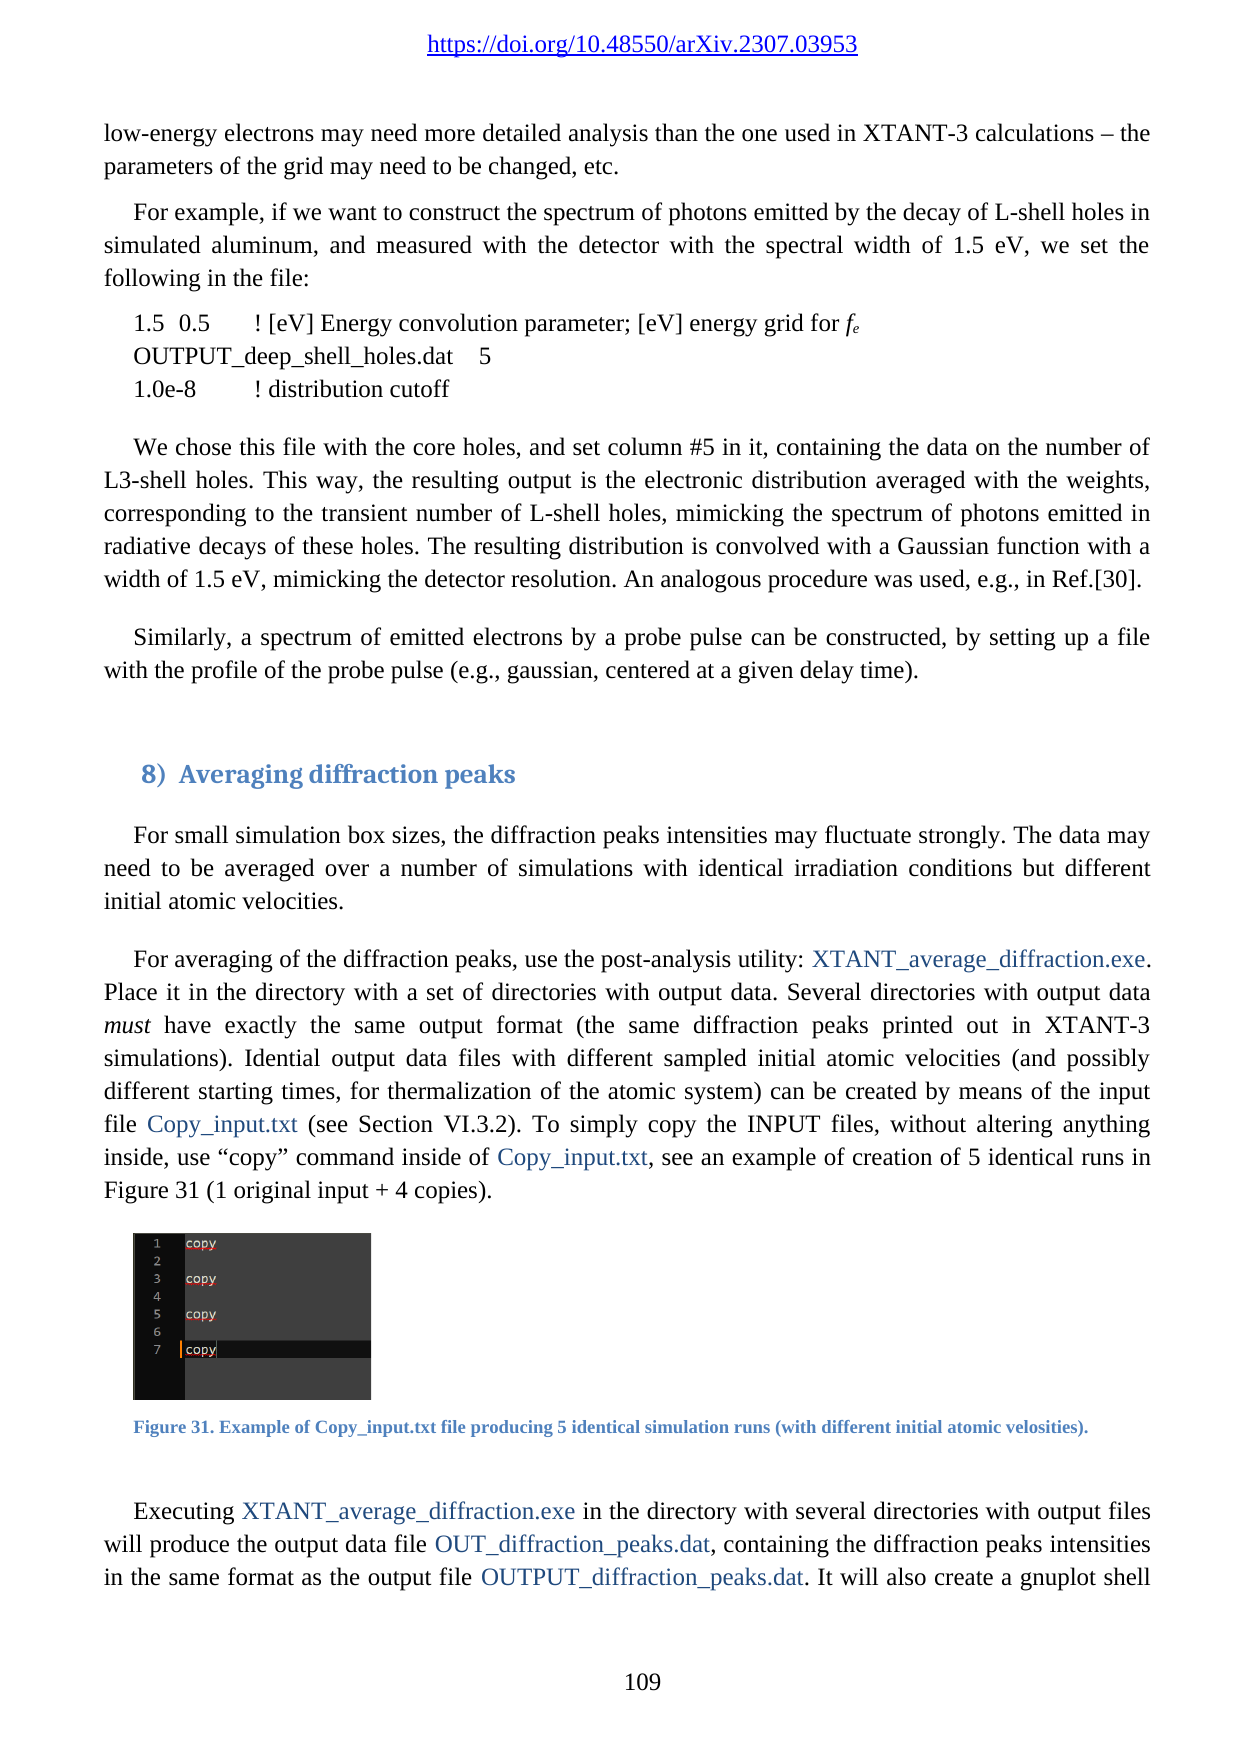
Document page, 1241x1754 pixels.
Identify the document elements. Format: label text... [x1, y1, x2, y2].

subtitle Averaging diffraction peaks [141, 759, 1152, 790]
text For small simulation box sizes, the diffraction peaks intensities may fluctuate strongly. The data may need to be averaged over a number of simulations with identical irradiation conditions but different initial atomic velocities. [103, 820, 1152, 914]
text 1.5 0.5 ! [eV] Energy convolution parameter; [eV] energy grid for fe [103, 308, 1152, 337]
text OUTPUT_deep_shell_holes.dat 5 [103, 341, 1152, 370]
picture [133, 1233, 372, 1400]
text For example, if we want to construct the spectrum of photons emitted by the decay of L-shell holes in simulated aluminum, and measured with the detector with the spectral width of 1.5 eV, we set the following in the file: [103, 197, 1152, 291]
text Similarly, a spectrum of emitted electrons by a probe pulse can be constructed, by setting up a file with the profile of the probe pulse (e.g., gaussian, centered at a given delay time). [103, 622, 1152, 684]
text We chose this file with the core holes, and set column #5 in it, containing the data on the number of L3-shell holes. This way, the resulting output is the electronic distribution averaged with the weights, corresponding to the transient number of L-shell holes, mimicking the spectrum of photons emitted in radiative decays of these holes. The resulting distribution is convolved with a Gaussian function with a width of 1.5 eV, mimicking the detector resolution. An analogous procedure was used, e.g., in Ref.[30]. [103, 432, 1152, 593]
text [103, 118, 1152, 180]
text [103, 1496, 1152, 1591]
text 1.0e-8 ! distribution cutoff [103, 374, 1152, 403]
